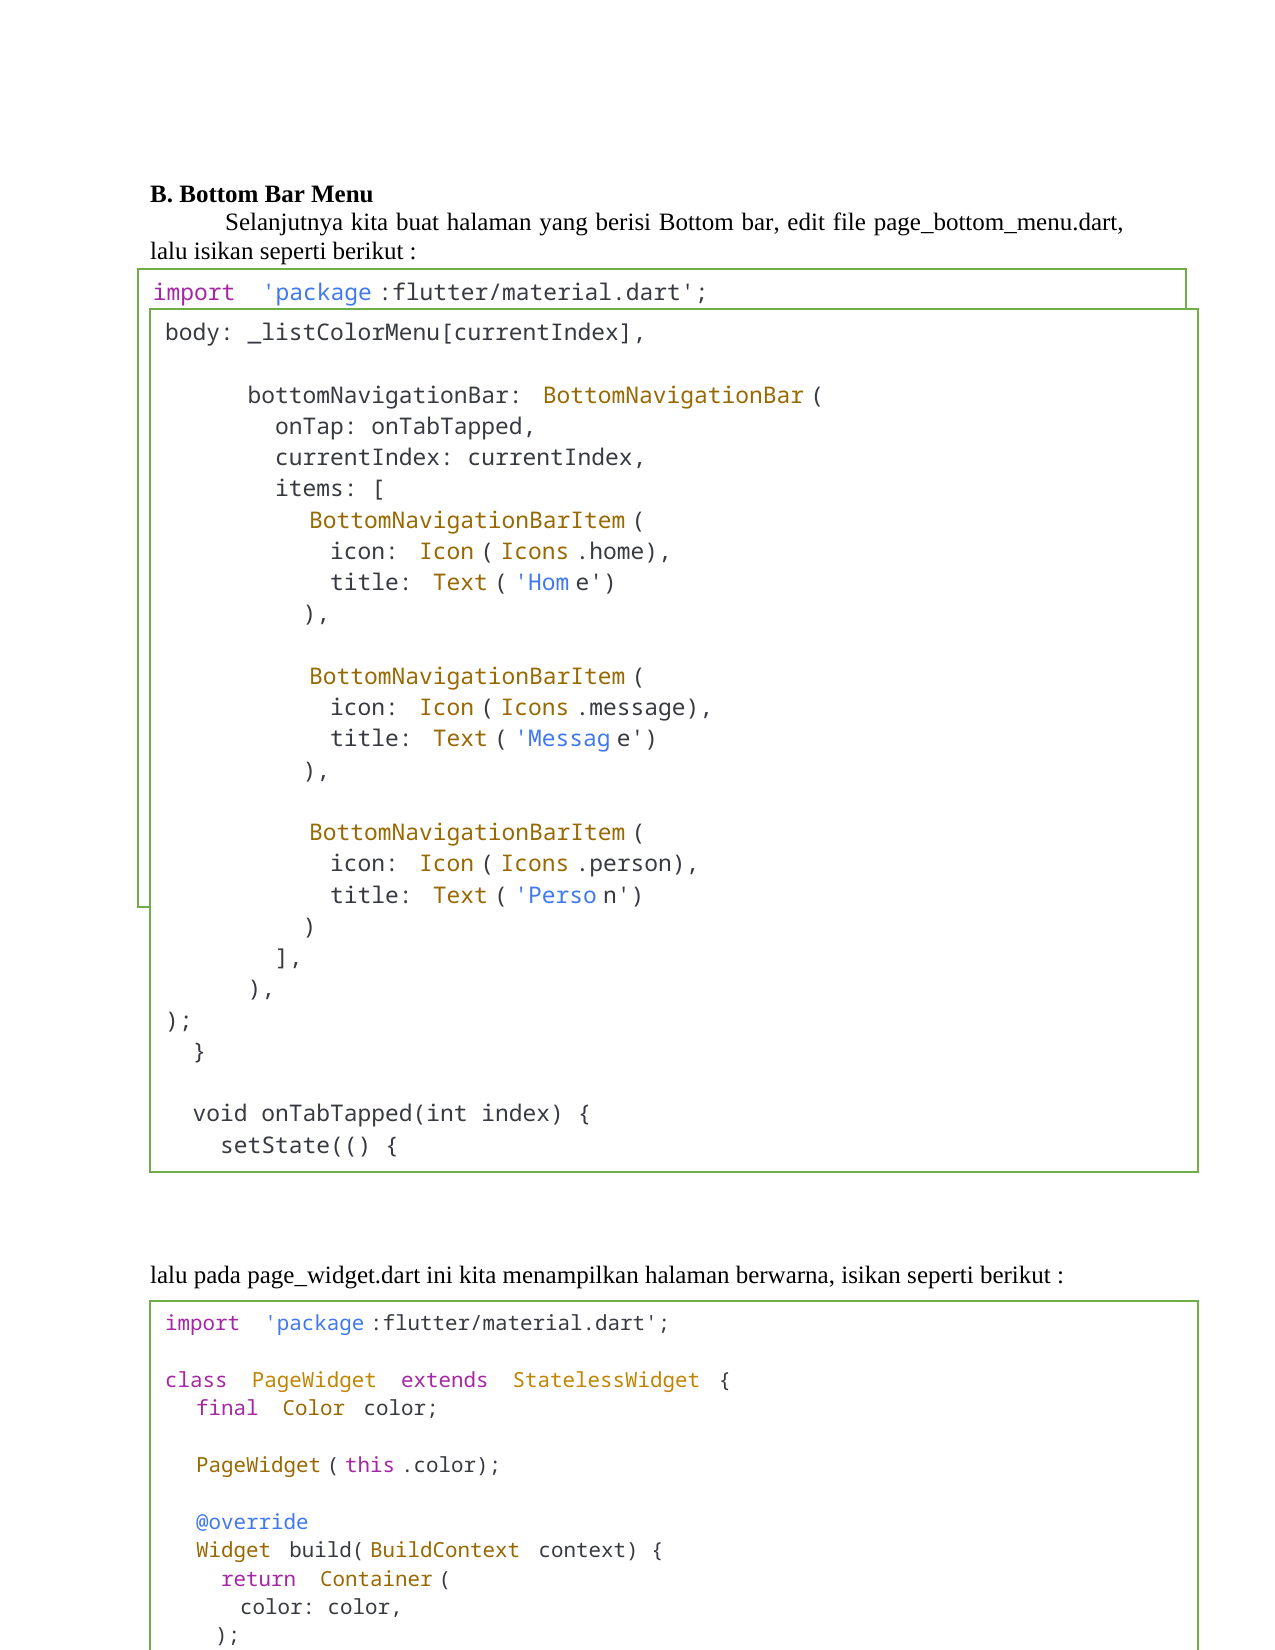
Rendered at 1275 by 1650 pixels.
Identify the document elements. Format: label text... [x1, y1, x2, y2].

text B. Bottom Bar Menu [150, 179, 1125, 207]
text Selanjutnya kita buat halaman yang berisi Bottom bar, edit file page_bottom_menu.dart, lalu isikan seperti berikut : [150, 207, 1125, 265]
text lalu pada page_widget.dart ini kita menampilkan halaman berwarna, isikan seperti berikut : [150, 1261, 1125, 1289]
